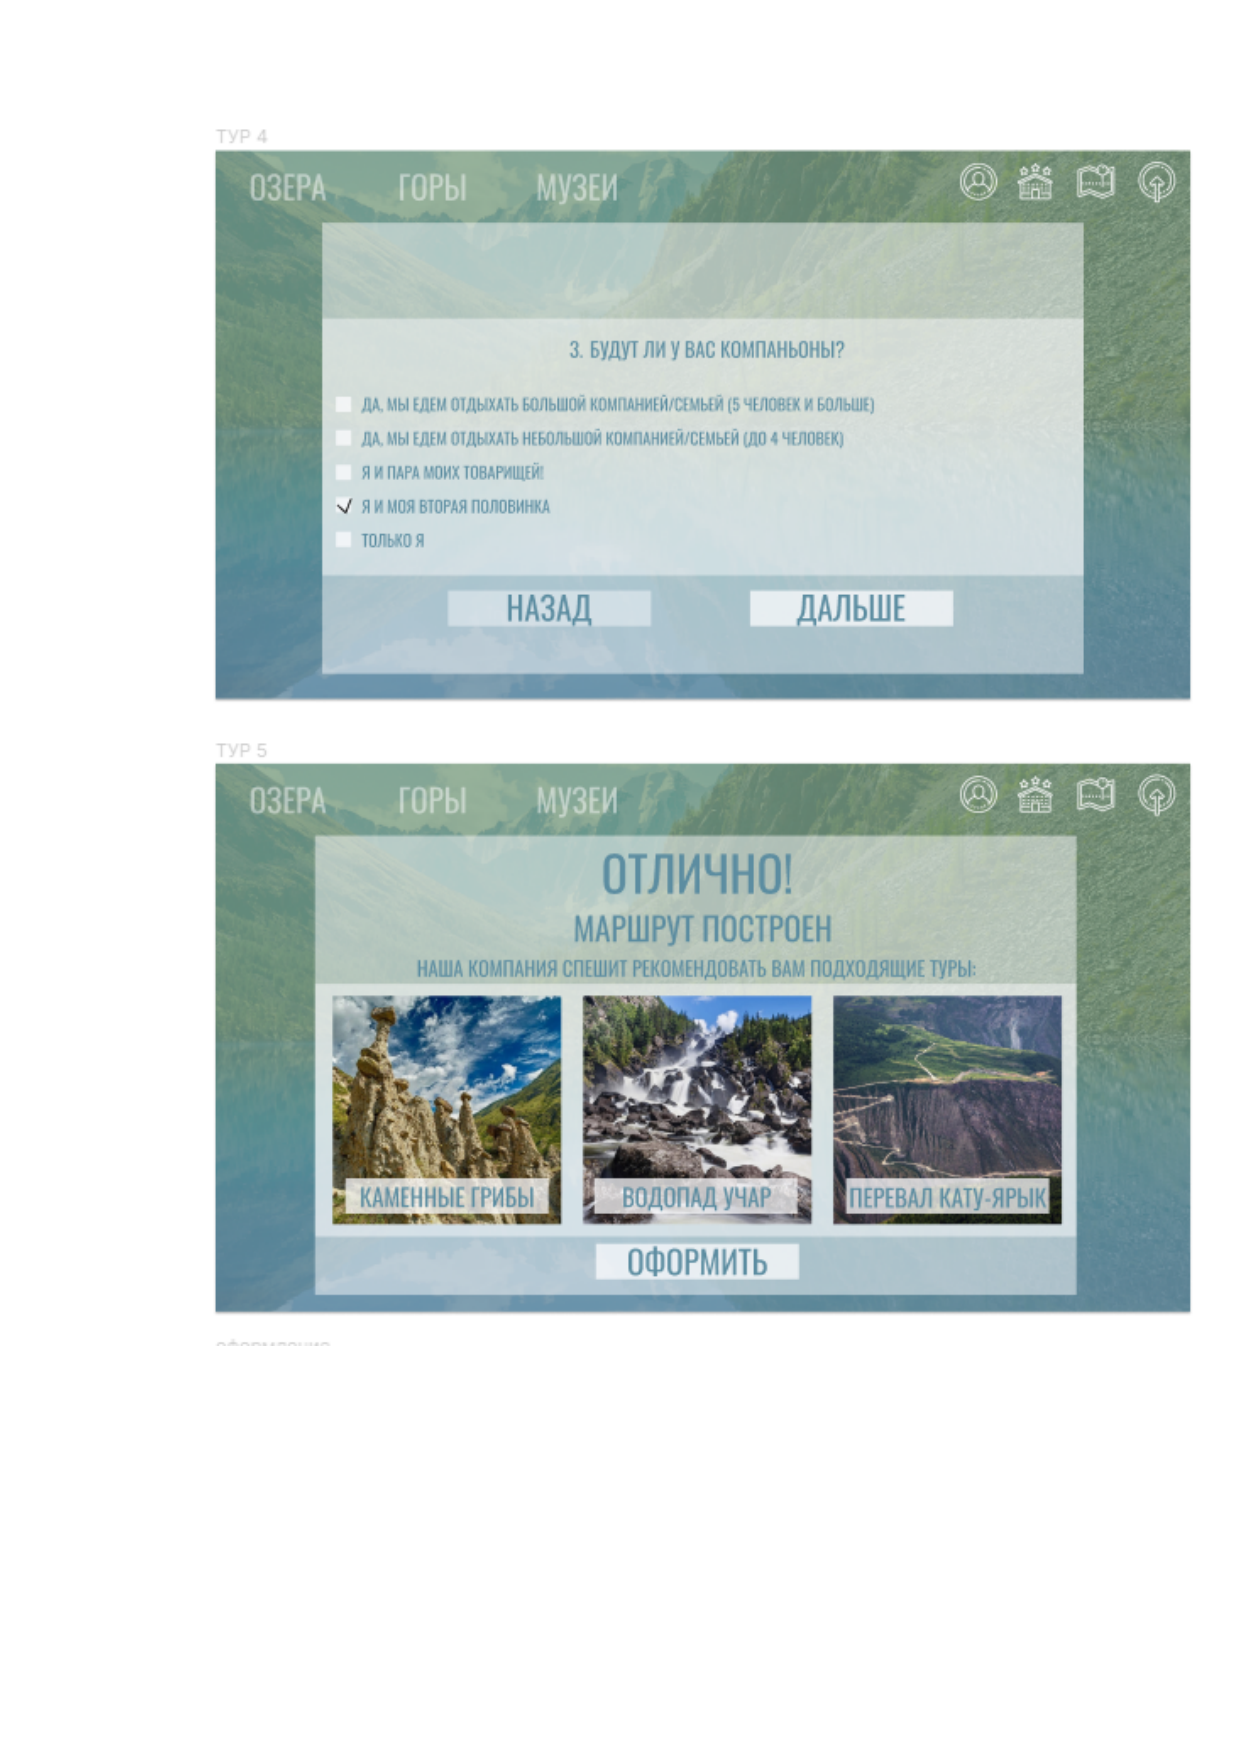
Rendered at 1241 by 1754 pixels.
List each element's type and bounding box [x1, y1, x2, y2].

picture [177, 118, 1216, 1346]
